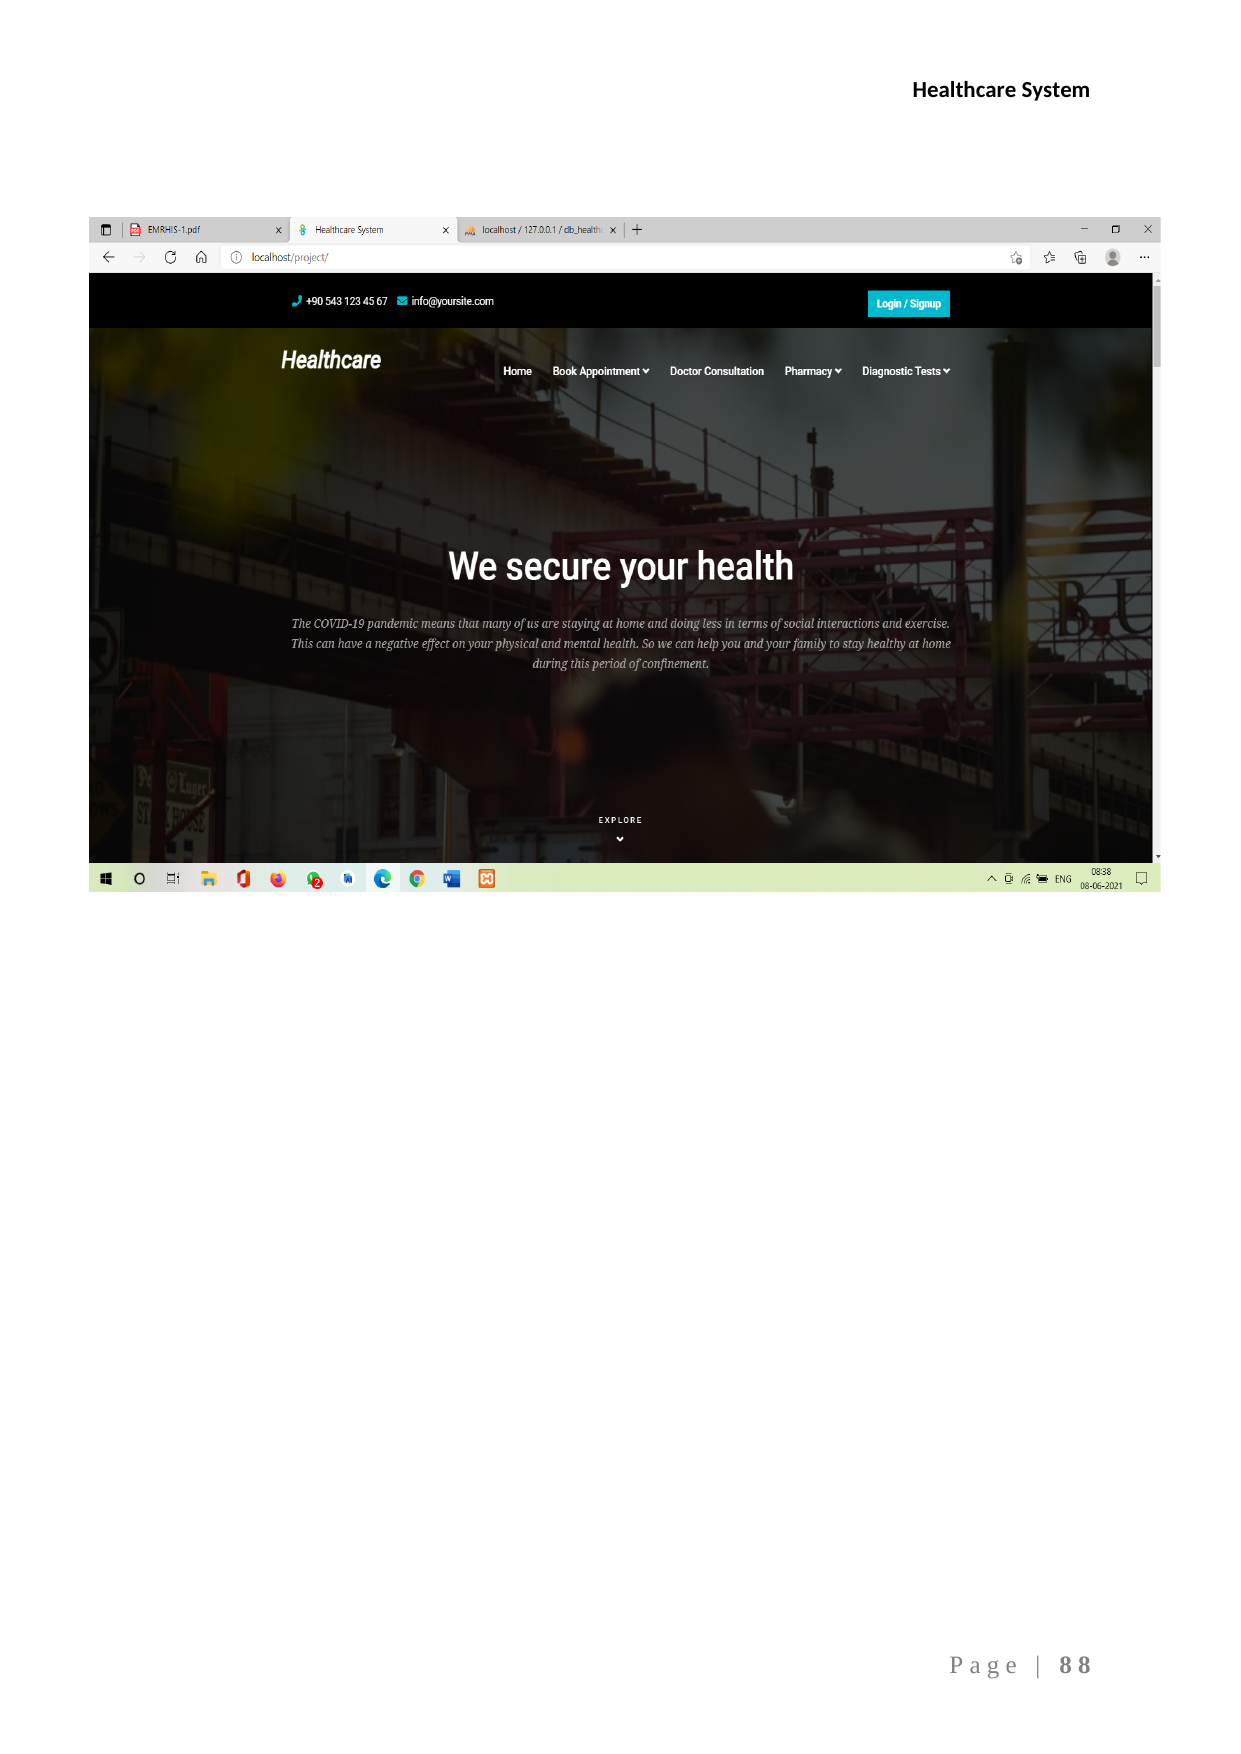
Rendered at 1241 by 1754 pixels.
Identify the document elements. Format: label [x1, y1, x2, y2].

picture [89, 217, 1160, 892]
